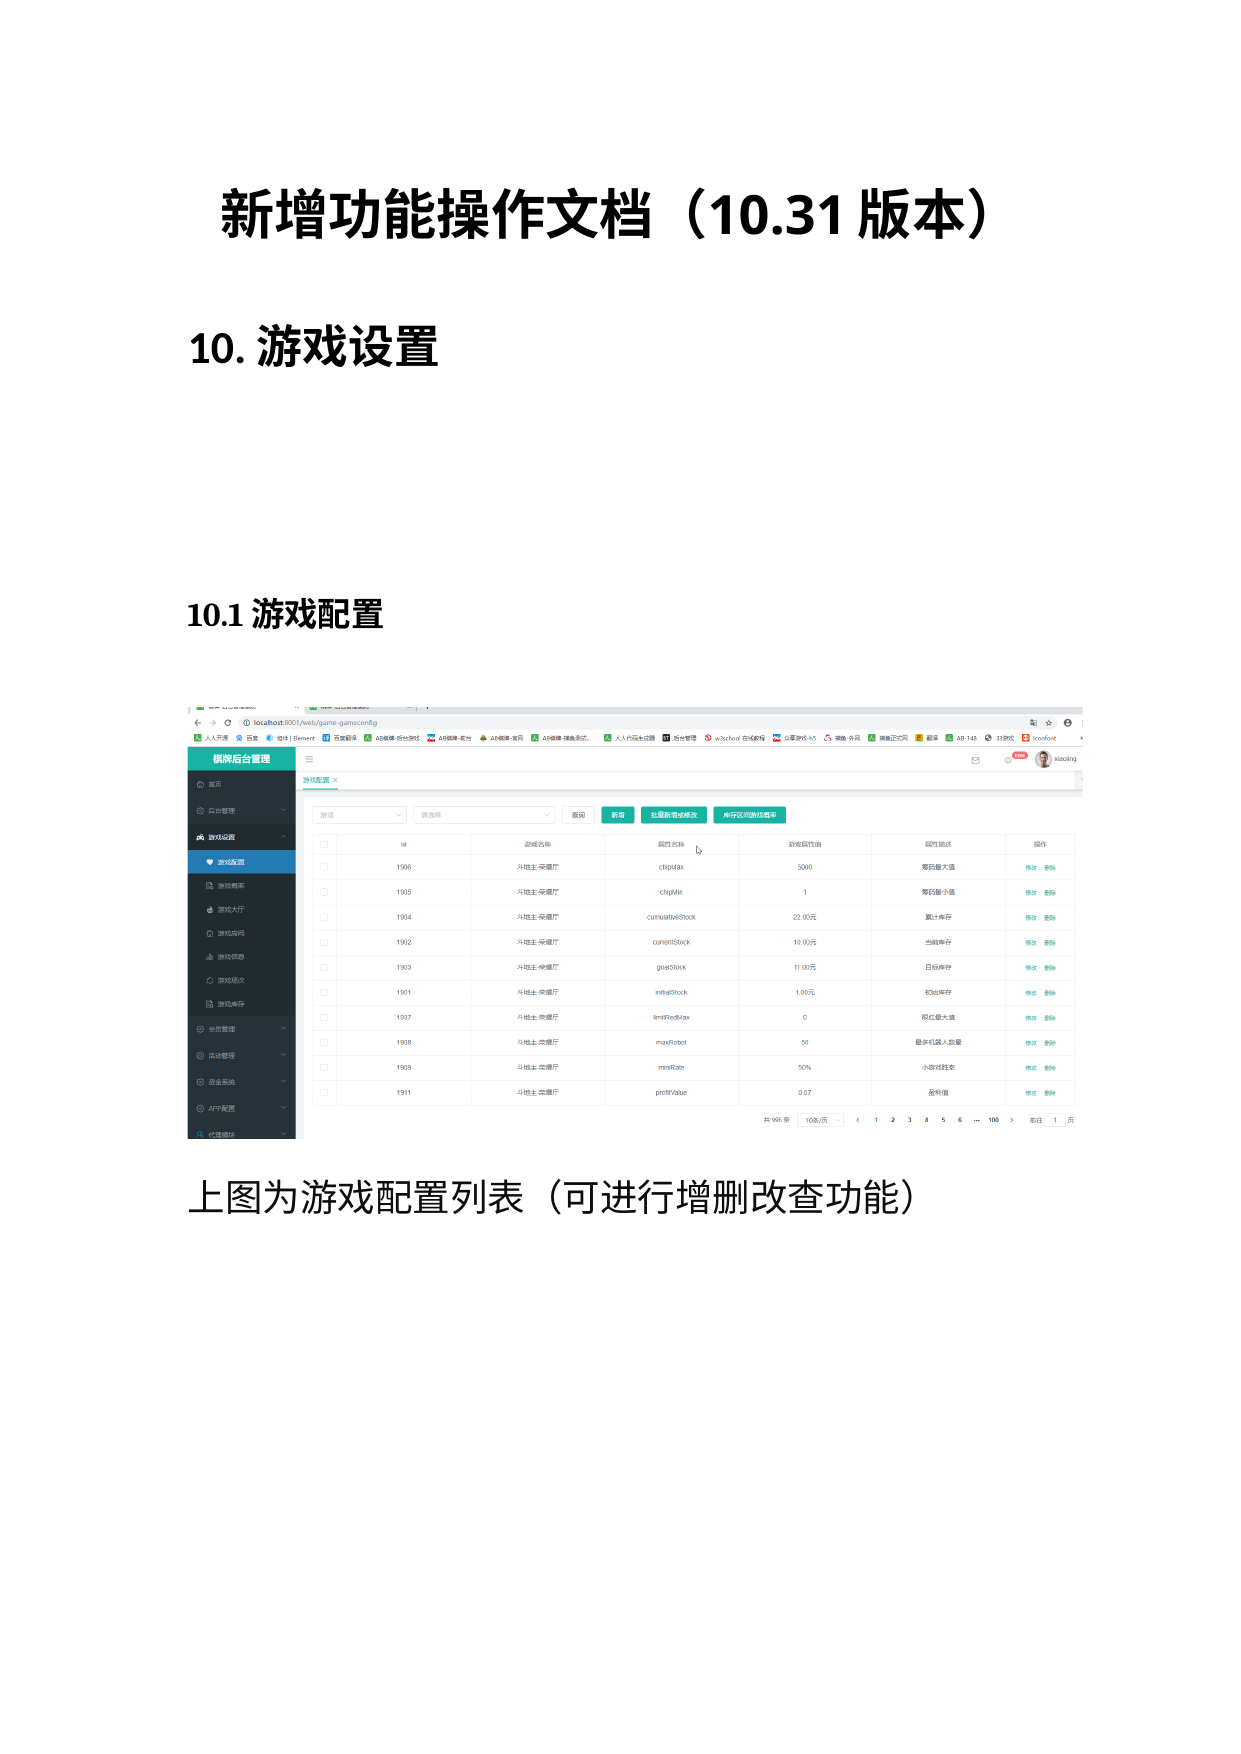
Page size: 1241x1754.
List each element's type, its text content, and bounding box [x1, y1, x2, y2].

picture [187, 707, 1083, 1139]
text 上图为游戏配置列表（可进行增删改查功能） [187, 1162, 1053, 1227]
text 新增功能操作文档（10.31版本） [187, 162, 1053, 259]
subtitle 10.1 游戏配置 [187, 580, 1053, 645]
subtitle 10. 游戏设置 [187, 295, 1053, 392]
